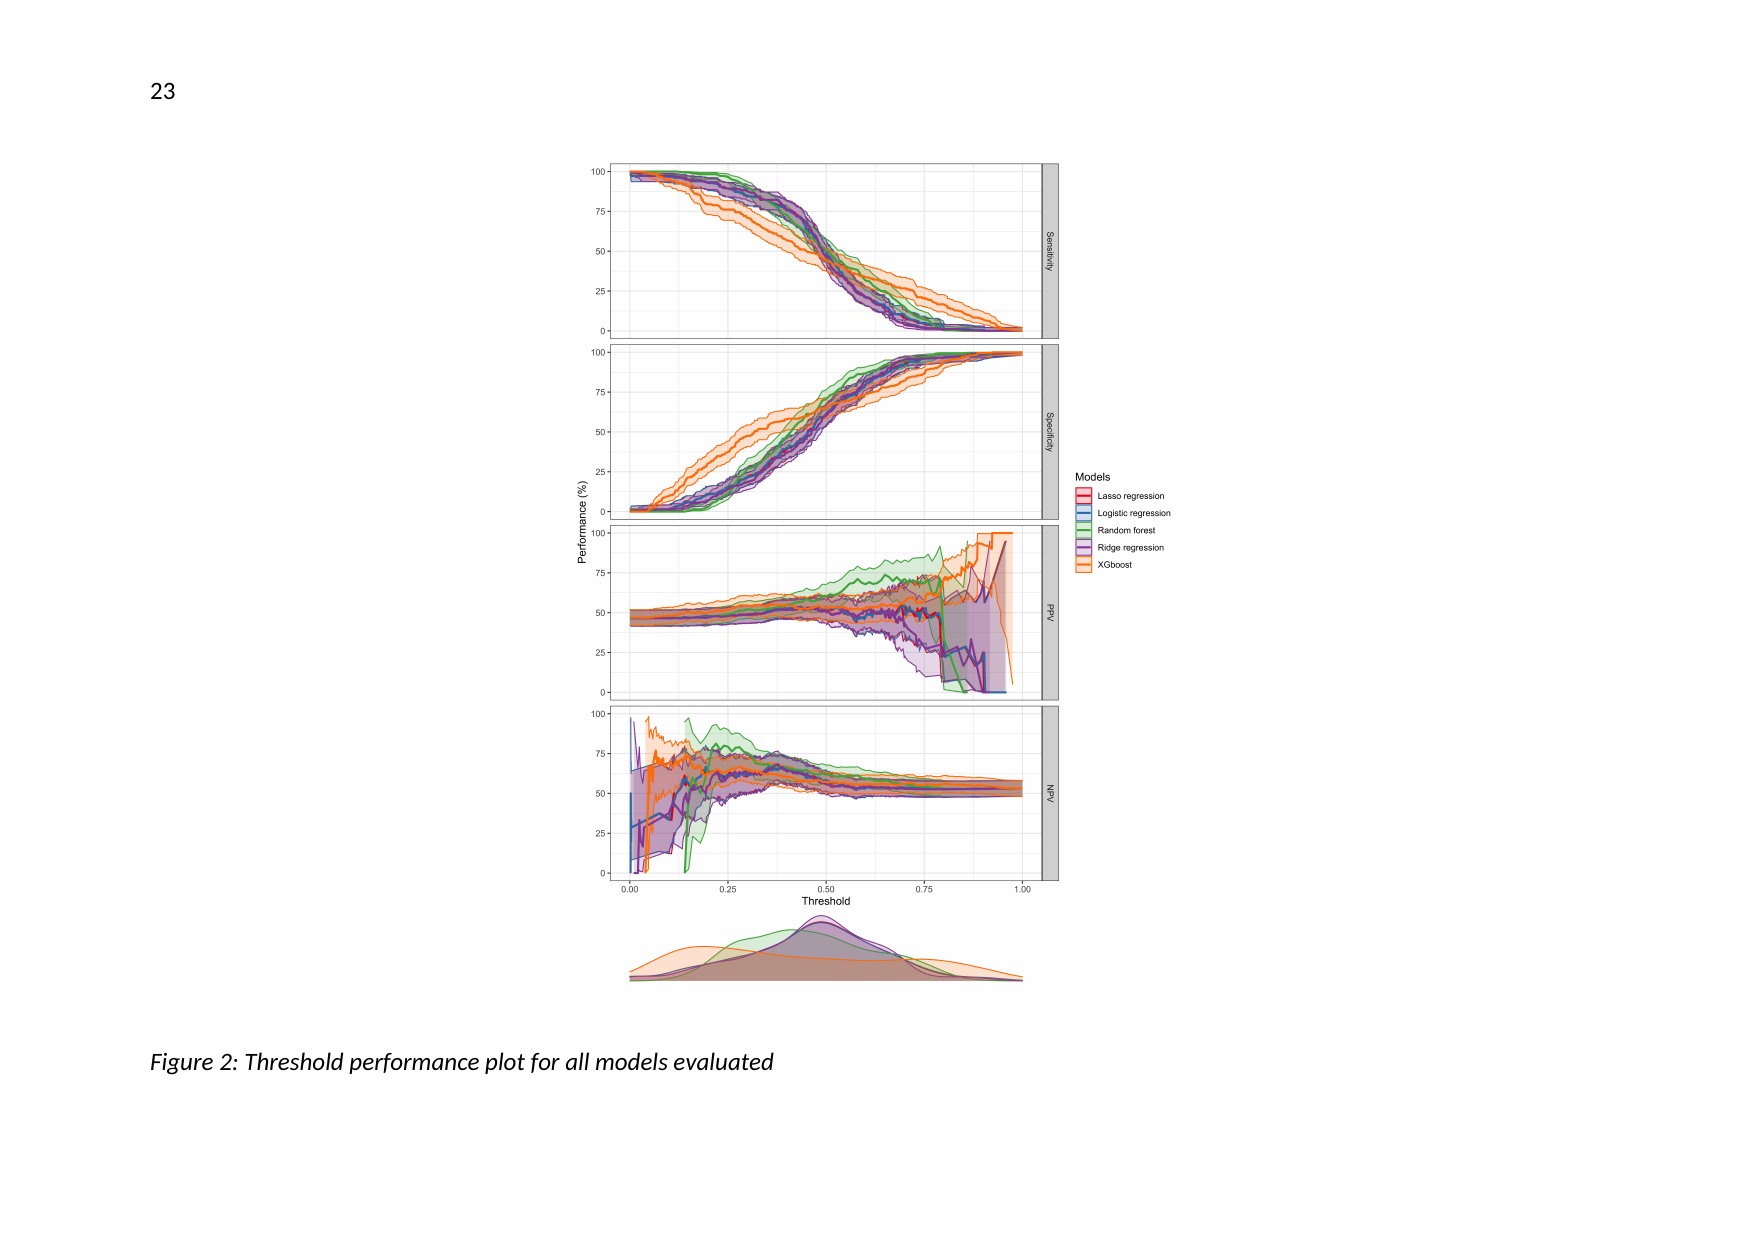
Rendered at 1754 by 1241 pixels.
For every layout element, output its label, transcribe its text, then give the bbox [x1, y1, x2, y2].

text Figure 2: Threshold performance plot for all models evaluated [150, 1046, 1604, 1076]
